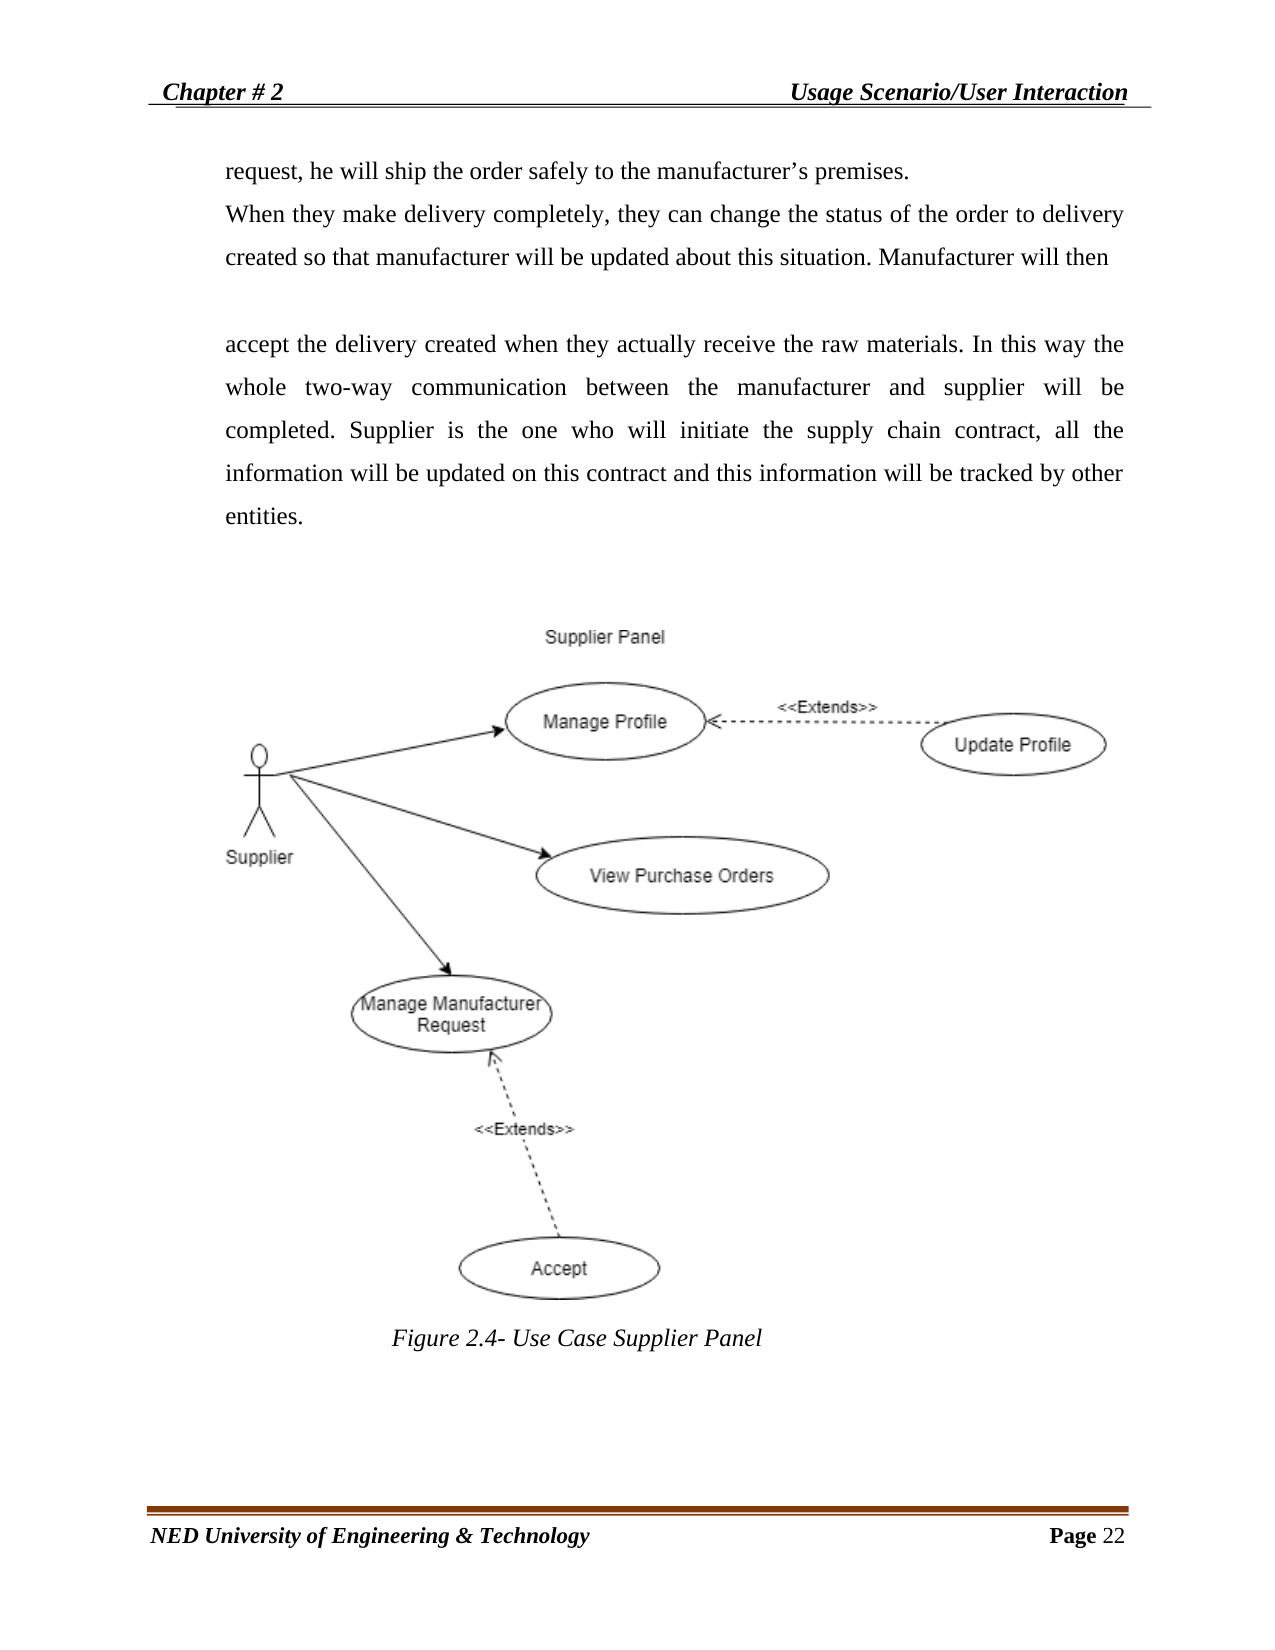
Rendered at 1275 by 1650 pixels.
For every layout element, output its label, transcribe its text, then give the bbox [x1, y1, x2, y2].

picture [225, 630, 1107, 1300]
text accept the delivery created when they actually receive the raw materials. In this way the whole two-way communication between the manufacturer and supplier will be completed. Supplier is the one who will initiate the supply chain contract, all the information will be updated on this contract and this information will be tracked by other entities. [225, 329, 1125, 530]
text When they make delivery completely, they can change the status of the order to delivery created so that manufacturer will be updated about this situation. Manufacturer will then [225, 199, 1125, 271]
text Figure 2.4- Use Case Supplier Panel [135, 1323, 1020, 1352]
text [225, 156, 1125, 185]
